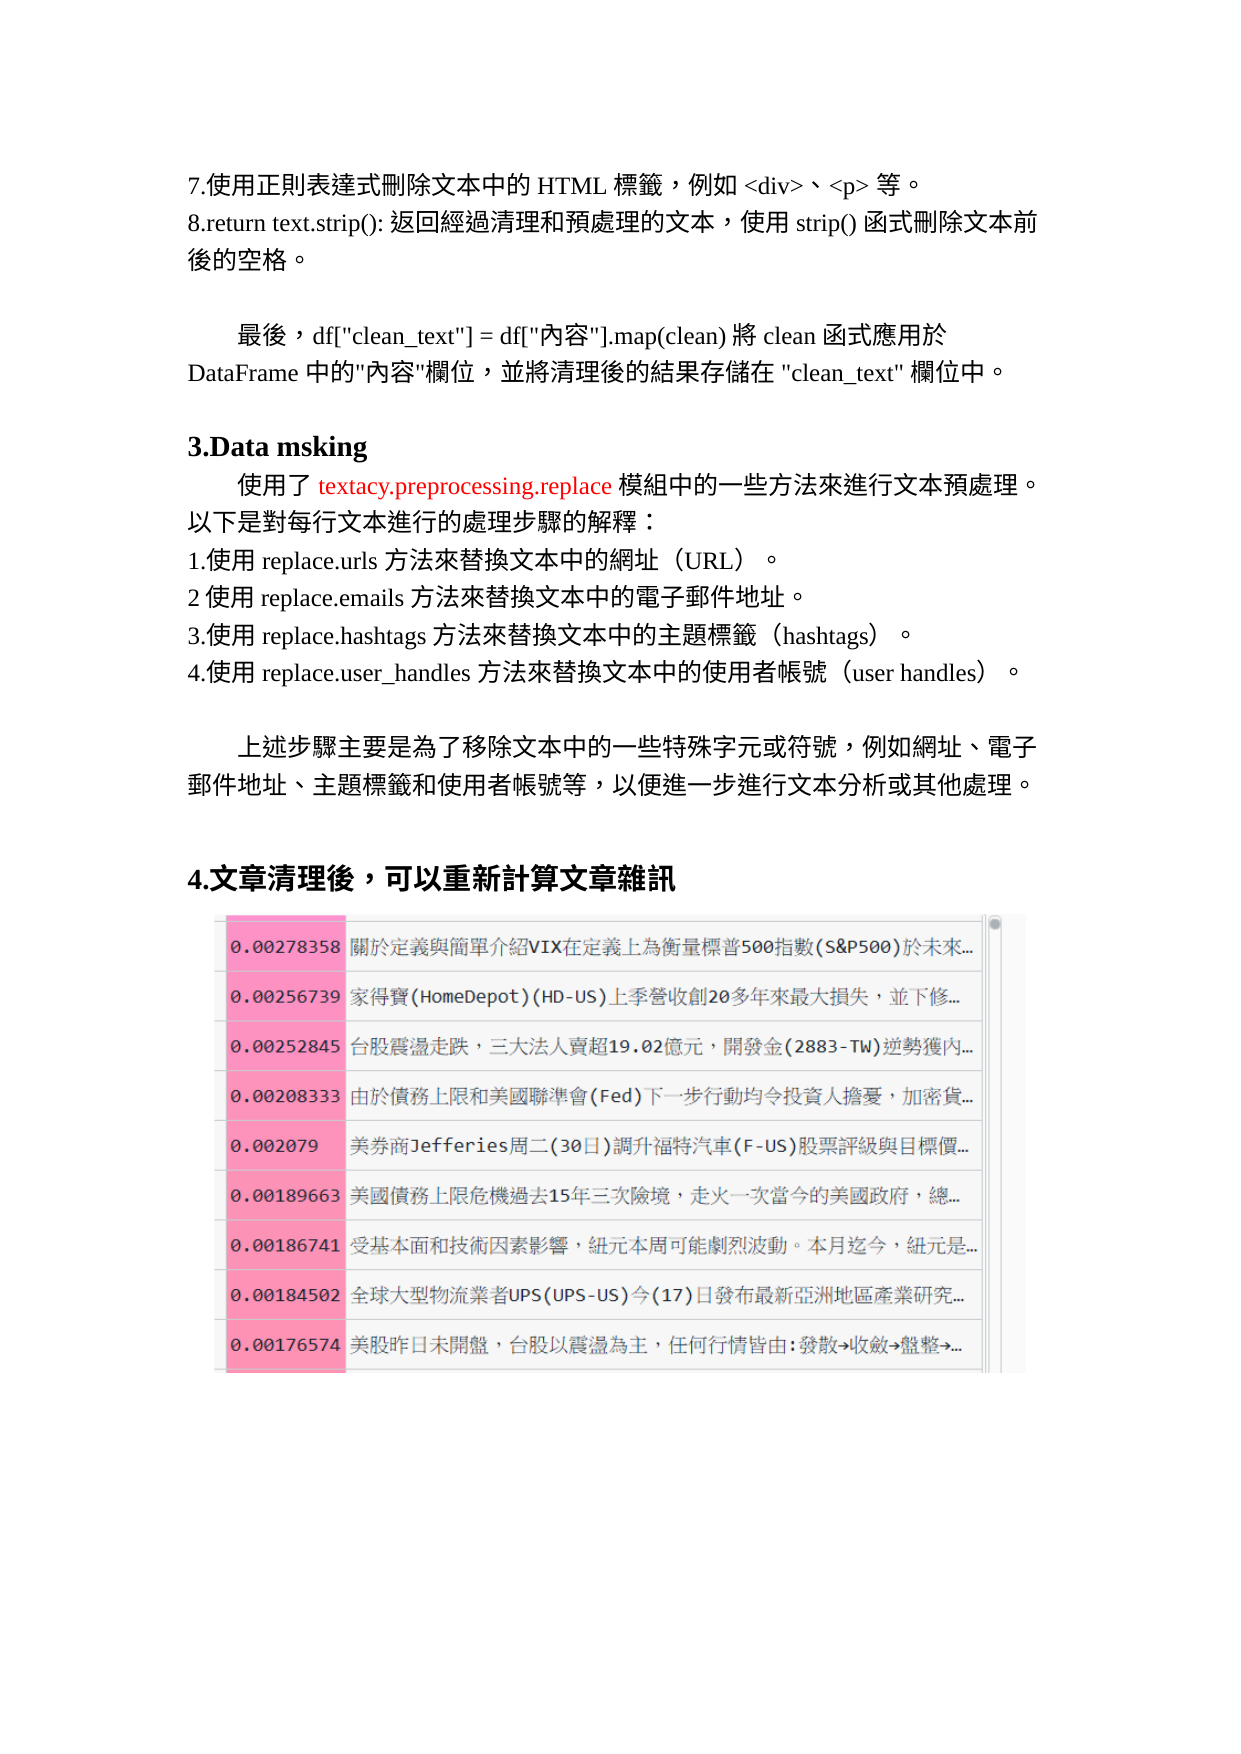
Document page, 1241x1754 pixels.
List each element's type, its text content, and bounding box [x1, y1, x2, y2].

text 7.使用正則表達式刪除文本中的 HTML 標籤，例如 <div>、<p> 等。 [187, 164, 1053, 202]
text 使用了 textacy.preprocessing.replace 模組中的一些方法來進行文本預處理。 [187, 464, 1053, 502]
text 4.使用 replace.user_handles 方法來替換文本中的使用者帳號（user handles）。 [187, 652, 1053, 689]
text 1.使用 replace.urls 方法來替換文本中的網址（URL）。 [187, 539, 1053, 577]
text 以下是對每行文本進行的處理步驟的解釋： [187, 502, 1053, 539]
text 上述步驟主要是為了移除文本中的一些特殊字元或符號，例如網址、電子郵件地址、主題標籤和使用者帳號等，以便進一步進行文本分析或其他處理。 [187, 727, 1053, 802]
text 3.使用 replace.hashtags 方法來替換文本中的主題標籤（hashtags）。 [187, 614, 1053, 652]
picture [214, 914, 1026, 1373]
text 4.文章清理後，可以重新計算文章雜訊 [187, 839, 1053, 914]
text 8.return text.strip(): 返回經過清理和預處理的文本，使用 strip() 函式刪除文本前後的空格。 [187, 202, 1053, 277]
text 2使用 replace.emails 方法來替換文本中的電子郵件地址。 [187, 577, 1053, 614]
text 3.Data msking [187, 427, 1053, 464]
text 最後，df["clean_text"] = df["內容"].map(clean) 將 clean 函式應用於 DataFrame 中的"內容"欄位，並將清理後的結果存儲在 "clean_text" 欄位中。 [187, 314, 1053, 389]
